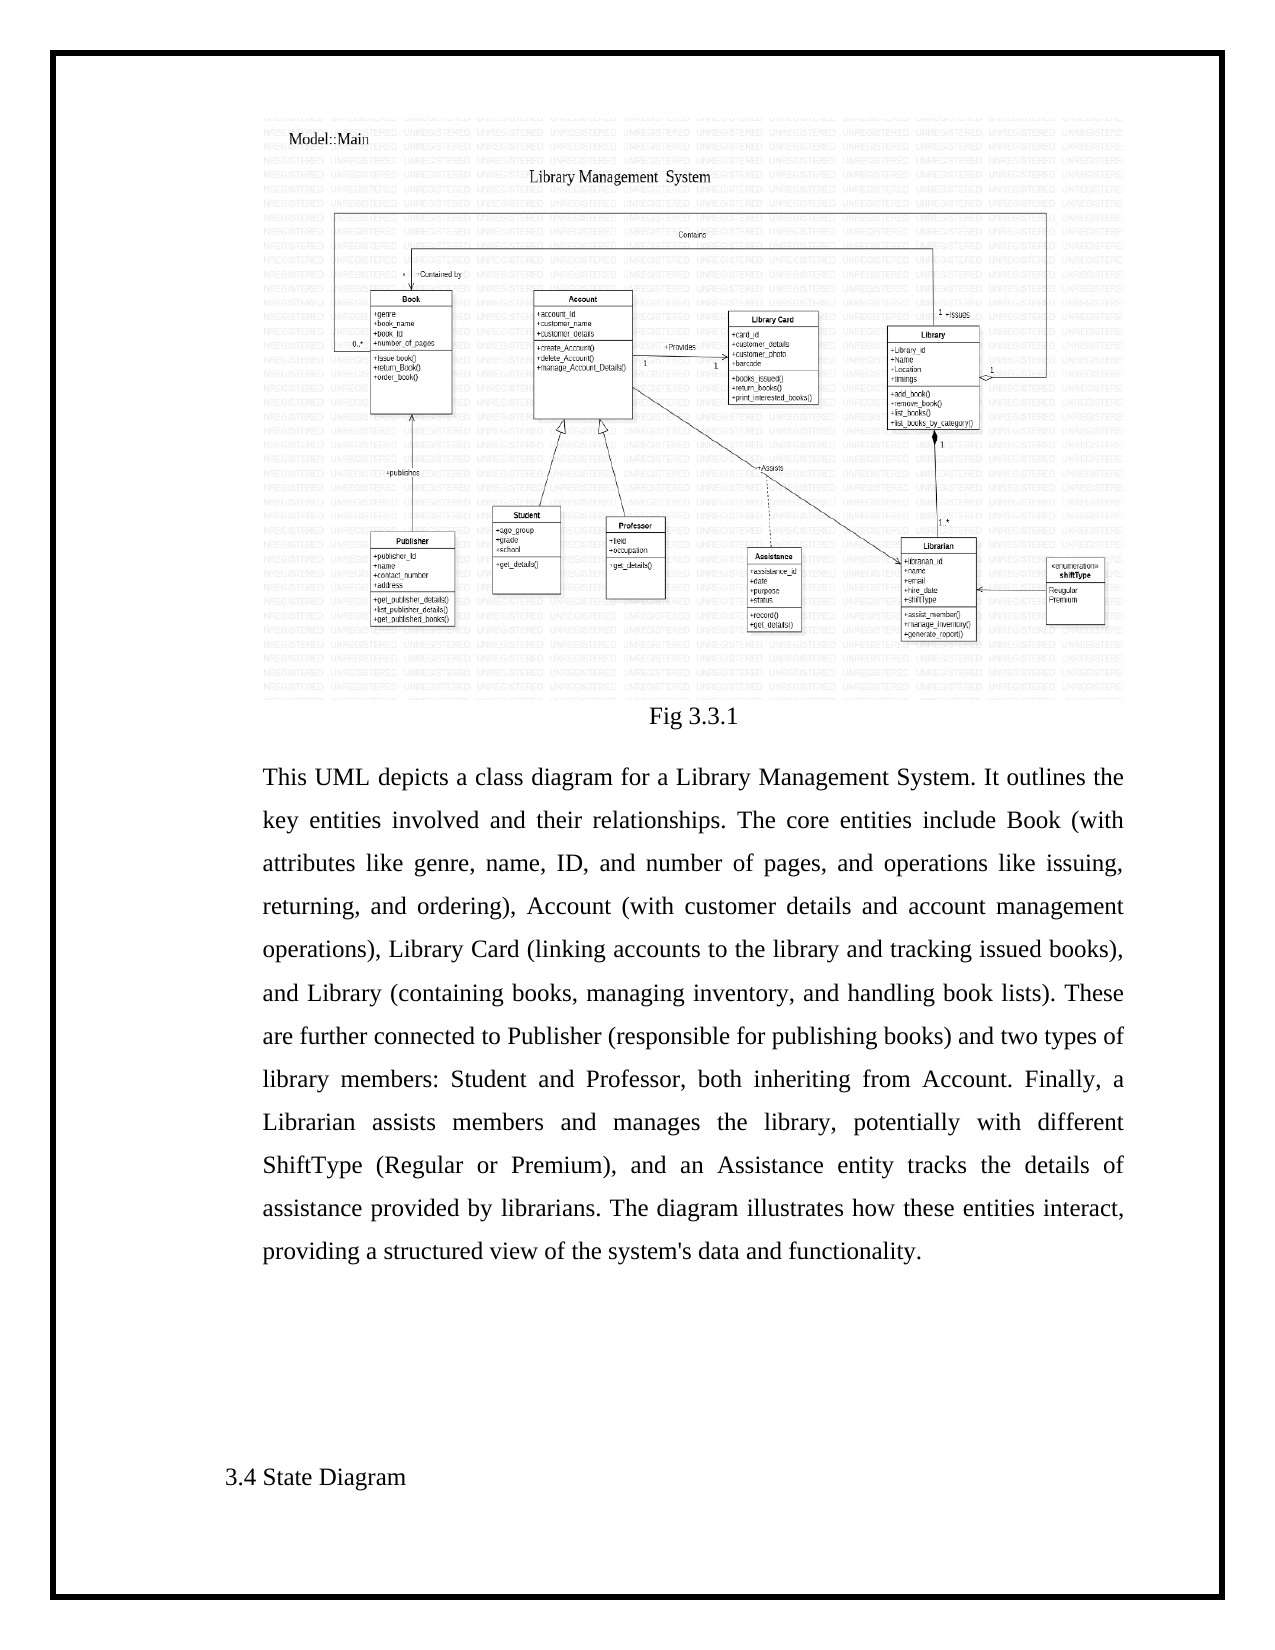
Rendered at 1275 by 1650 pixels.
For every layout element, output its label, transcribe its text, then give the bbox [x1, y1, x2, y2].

list State Diagram [225, 1462, 1125, 1491]
picture [264, 118, 1124, 700]
list This UML depicts a class diagram for a Library Management System. It outlines the key entities involved and their relationships. The core entities include Book (with attributes like genre, name, ID, and number of pages, and operations like issuing, returning, and ordering), Account (with customer details and account management operations), Library Card (linking accounts to the library and tracking issued books), and Library (containing books, managing inventory, and handling book lists). These are further connected to Publisher (responsible for publishing books) and two types of library members: Student and Professor, both inheriting from Account. Finally, a Librarian assists members and manages the library, potentially with different ShiftType (Regular or Premium), and an Assistance entity tracks the details of assistance provided by librarians. The diagram illustrates how these entities interact, providing a structured view of the system's data and functionality. [262, 762, 1125, 1265]
list Fig 3.3.1 [262, 701, 1125, 730]
